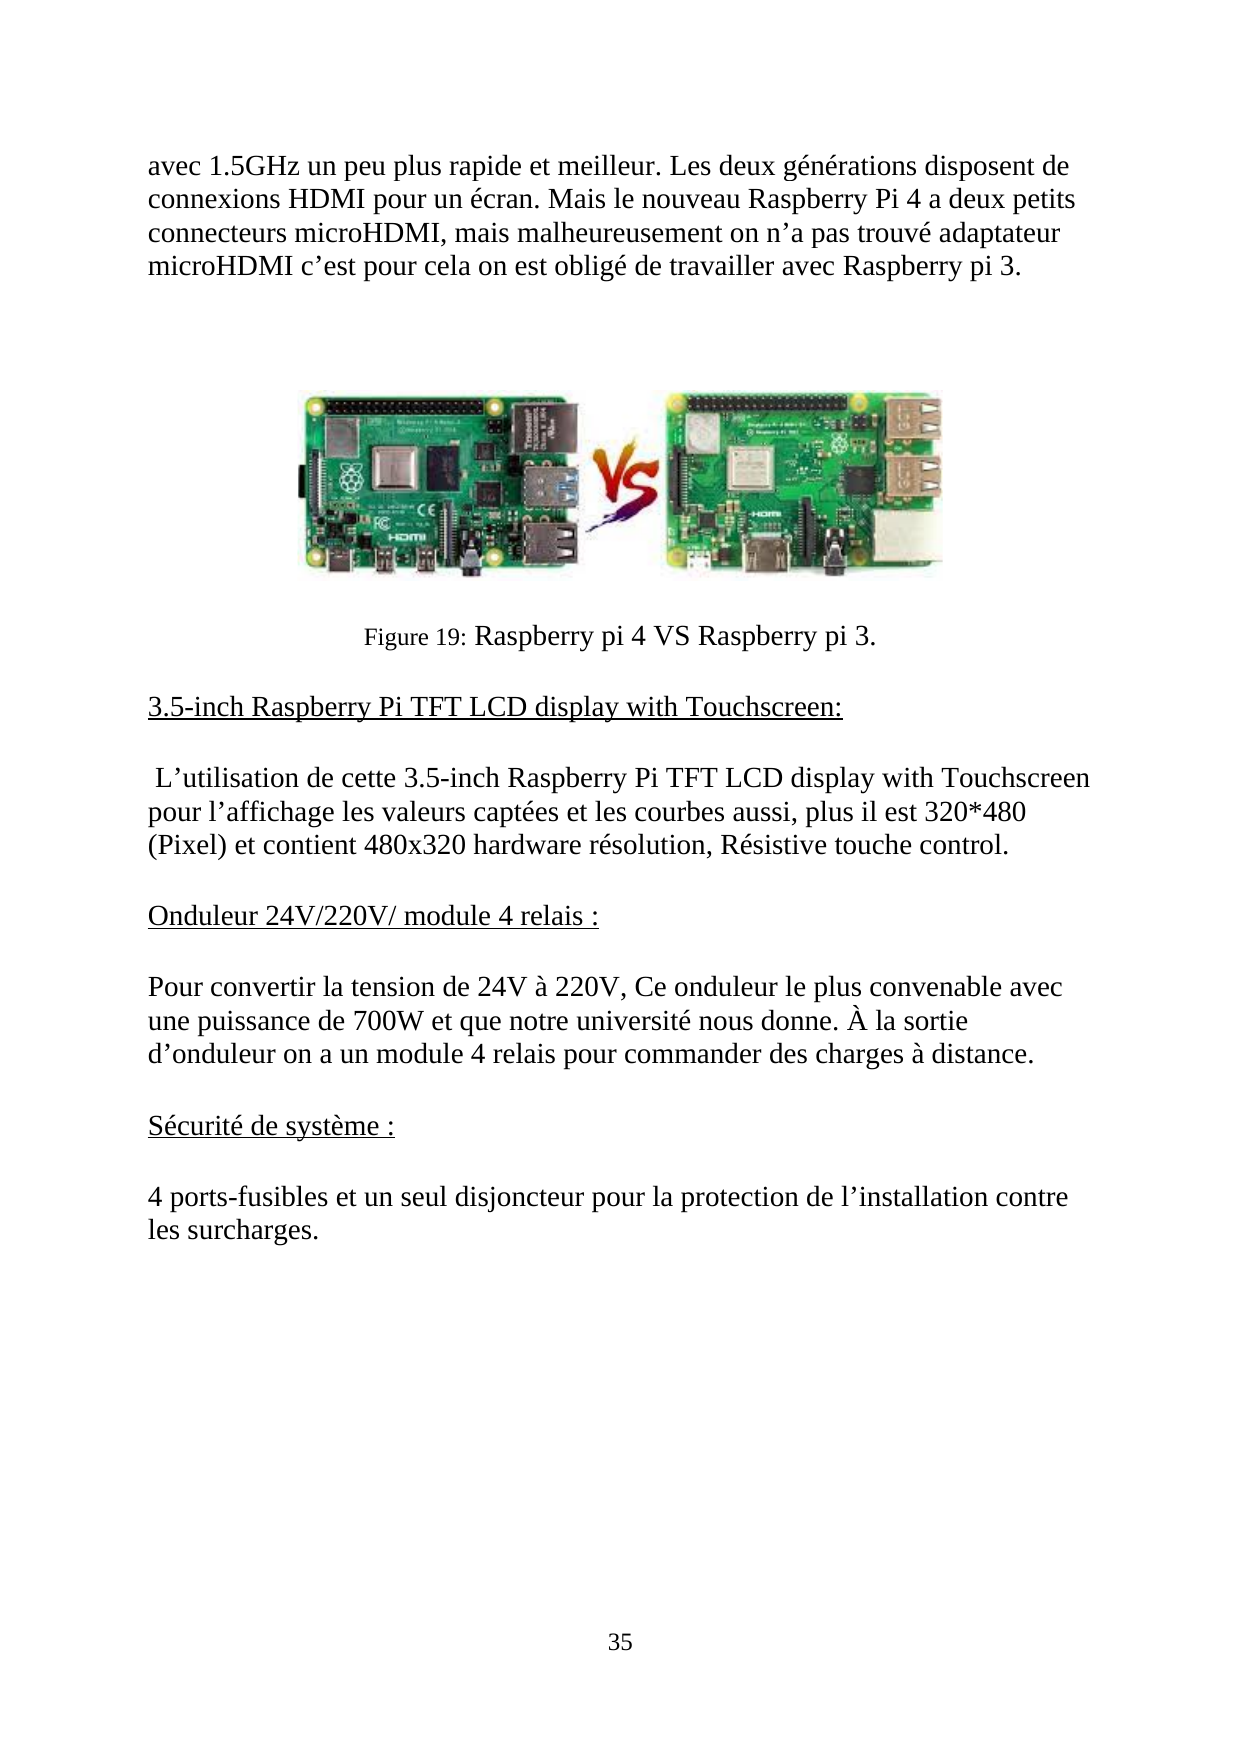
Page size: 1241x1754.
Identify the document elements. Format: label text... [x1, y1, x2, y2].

text Figure 19: Raspberry pi 4 VS Raspberry pi 3. [148, 618, 1092, 652]
text Onduleur 24V/220V/ module 4 relais : [148, 898, 1092, 932]
text 3.5-inch Raspberry Pi TFT LCD display with Touchscreen: [148, 689, 1092, 723]
text Sécurité de système : [148, 1108, 1092, 1141]
text Pour convertir la tension de 24V à 220V, Ce onduleur le plus convenable avec une puissance de 700W et que notre université nous donne. À la sortie d’onduleur on a un module 4 relais pour commander des charges à distance. [148, 969, 1092, 1070]
picture [297, 390, 943, 581]
text 4 ports-fusibles et un seul disjoncteur pour la protection de l’installation contre les surcharges. [148, 1179, 1092, 1246]
text L’utilisation de cette 3.5-inch Raspberry Pi TFT LCD display with Touchscreen pour l’affichage les valeurs captées et les courbes aussi, plus il est 320*480 (Pixel) et contient 480x320 hardware résolution, Résistive touche control. [148, 760, 1092, 861]
